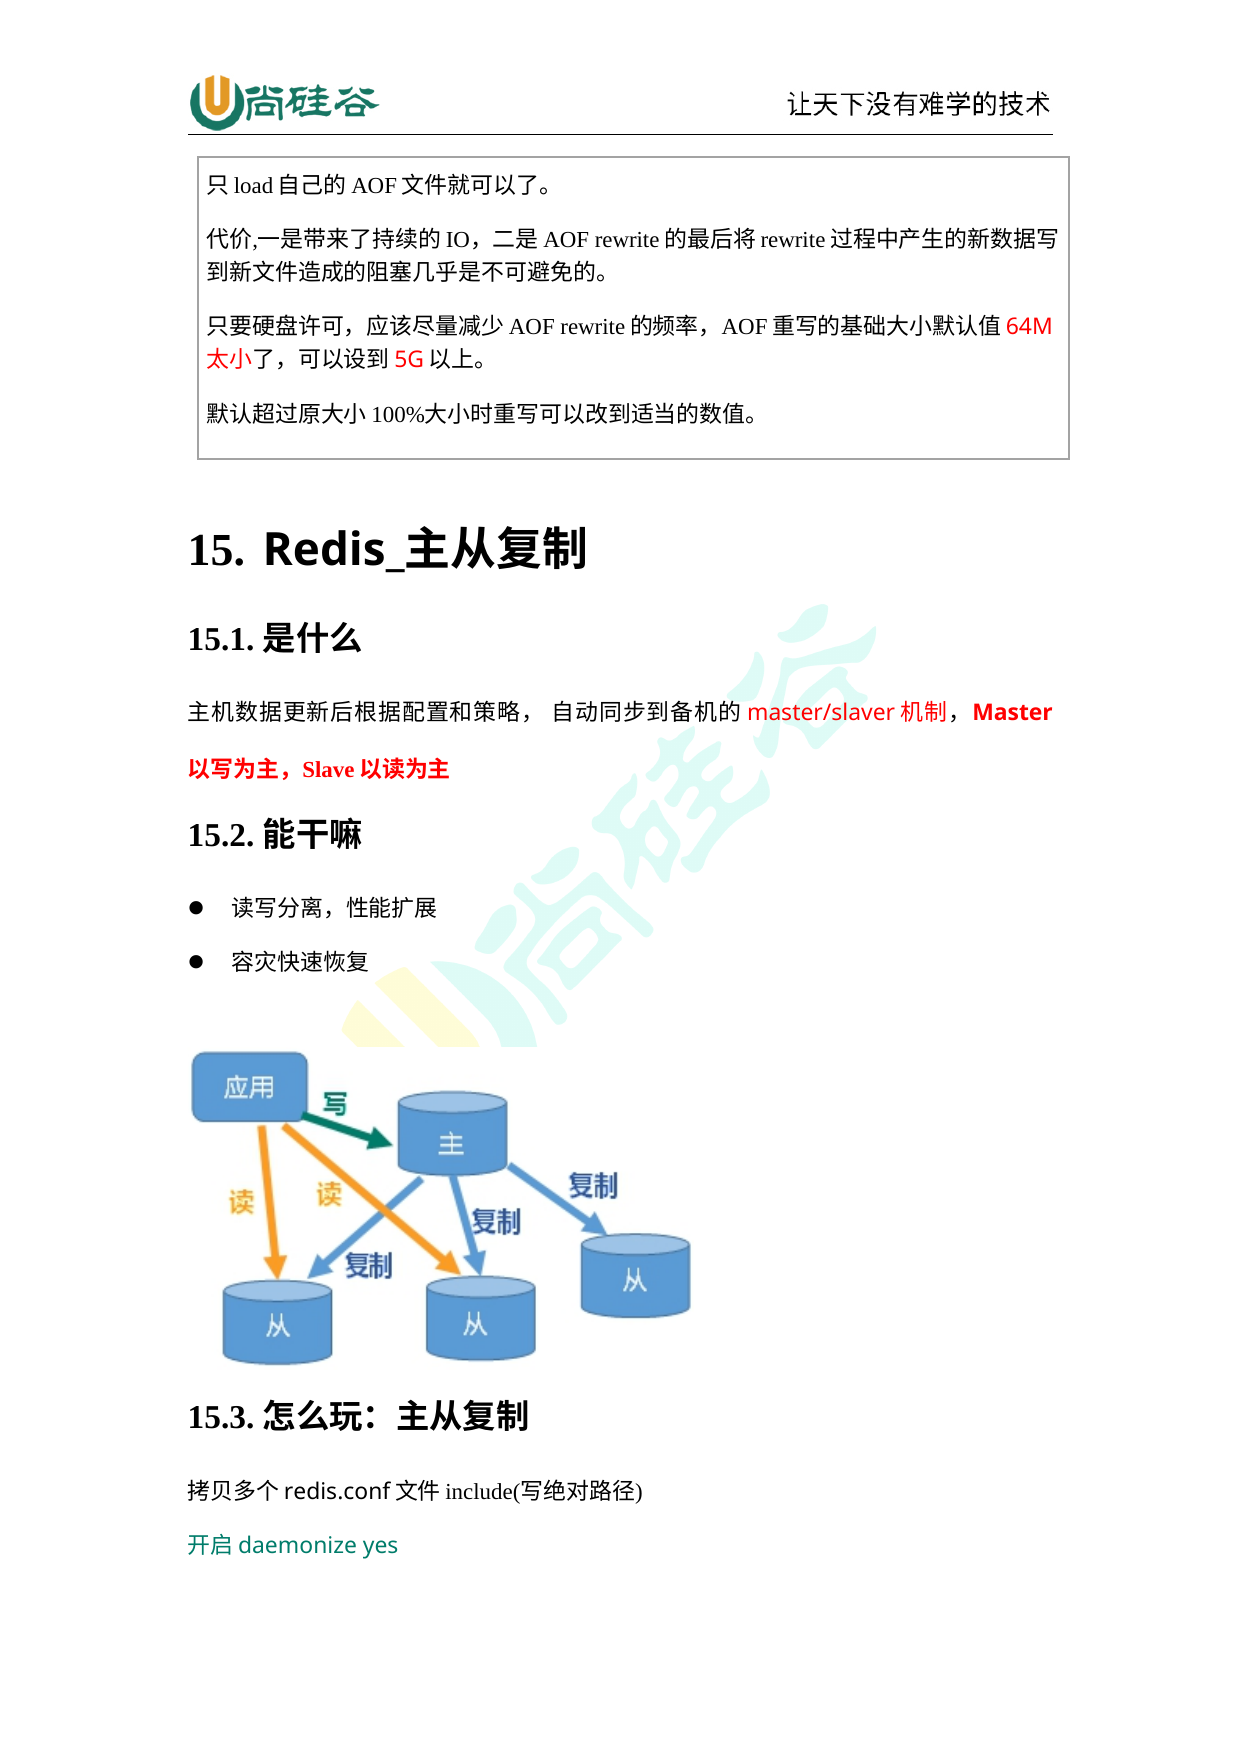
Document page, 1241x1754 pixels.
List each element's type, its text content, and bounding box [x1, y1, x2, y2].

picture [187, 1047, 694, 1370]
list 容灾快速恢复 [187, 944, 1053, 977]
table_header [199, 158, 1068, 458]
list Redis_主从复制 [187, 512, 1053, 578]
list 是什么 [187, 612, 1053, 660]
text 主机数据更新后根据配置和策略， 自动同步到备机的master/slaver机制，Master以写为主，Slave以读为主 [187, 694, 1053, 784]
picture [187, 73, 1053, 132]
list 怎么玩：主从复制 [187, 1390, 1053, 1438]
list 能干嘛 [187, 808, 1053, 856]
list 读写分离，性能扩展 [187, 890, 1053, 923]
text 拷贝多个redis.conf文件include(写绝对路径) [187, 1473, 1053, 1506]
text 开启daemonize yes [187, 1527, 1053, 1560]
